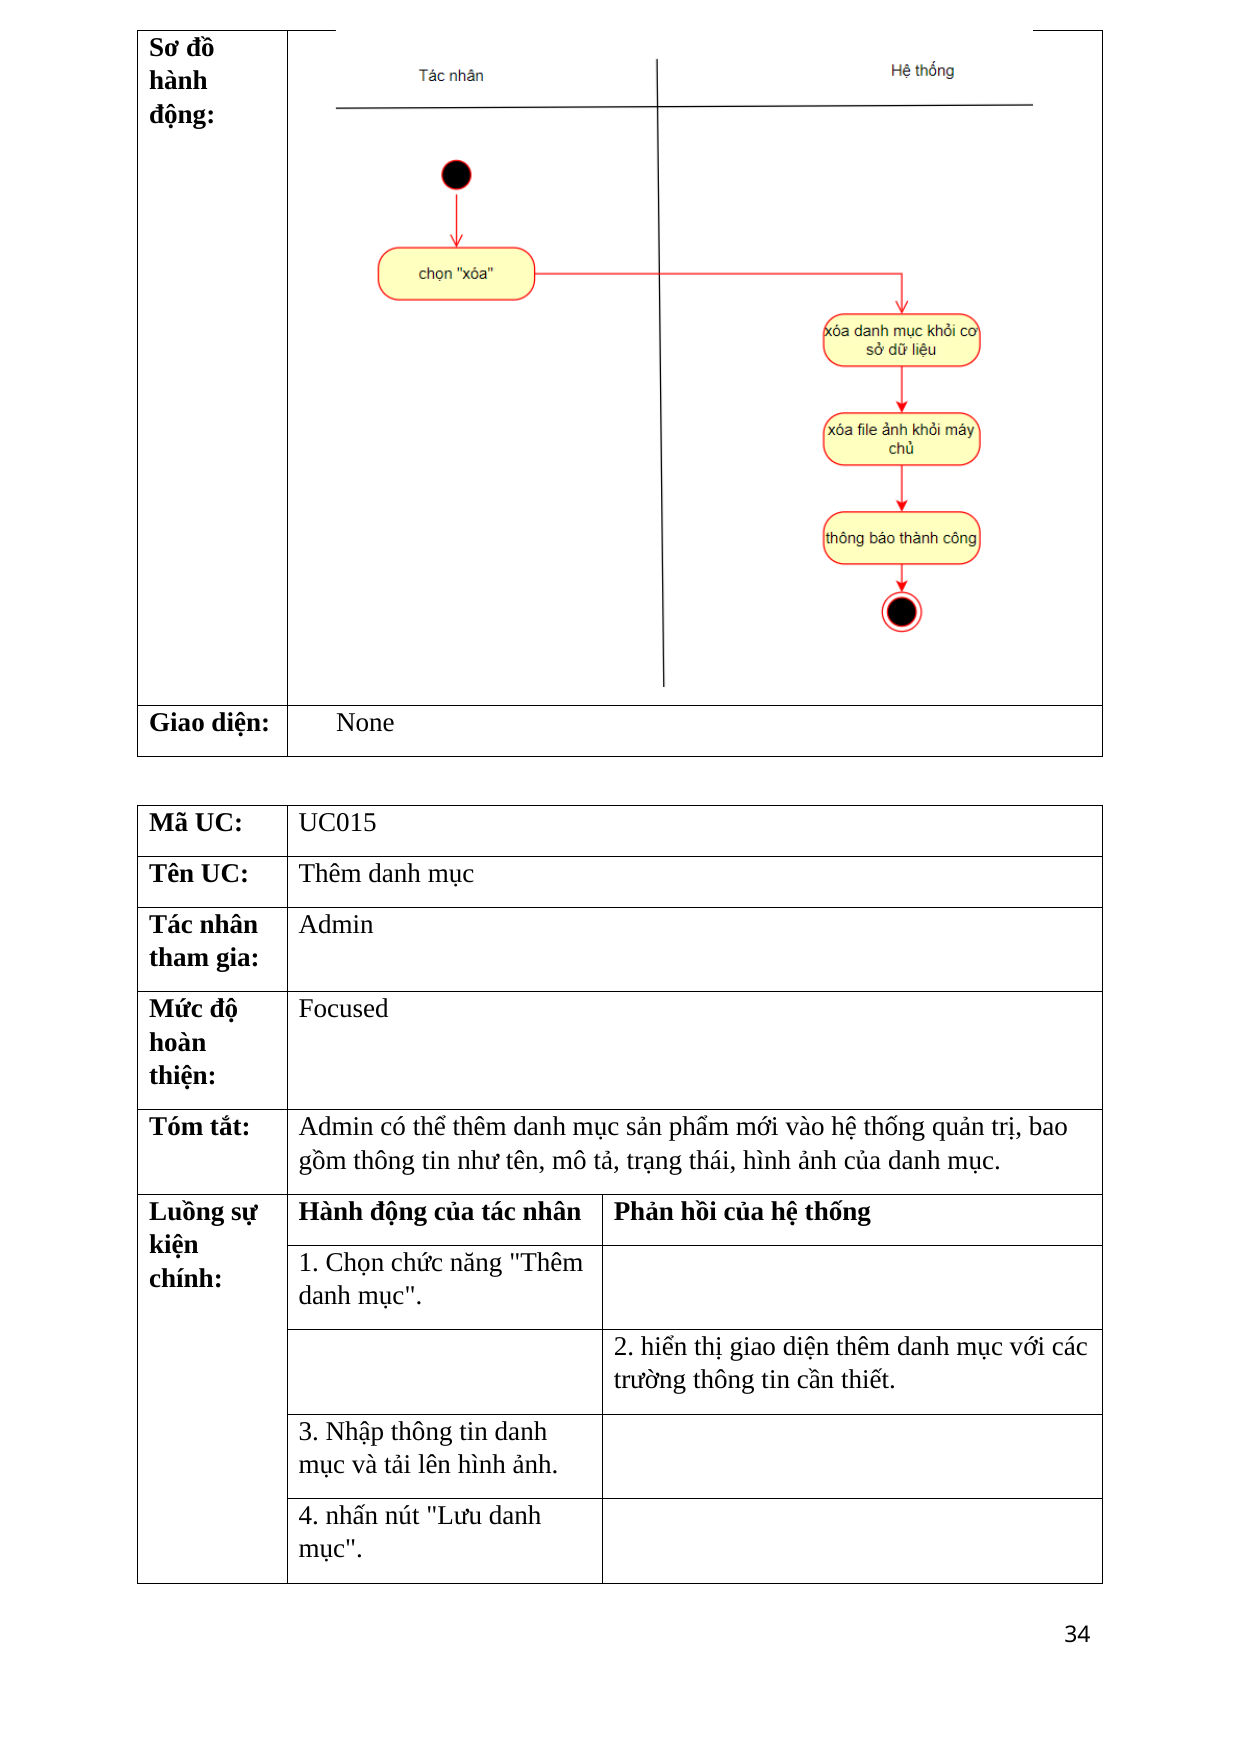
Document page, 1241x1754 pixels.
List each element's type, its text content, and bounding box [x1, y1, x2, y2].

table_cell [603, 1246, 1102, 1329]
table_cell Tóm tắt: [138, 1110, 287, 1194]
table_cell Giao diện: [138, 706, 287, 756]
table_cell None [288, 706, 1102, 756]
table_cell [603, 1415, 1102, 1498]
table_cell [288, 31, 1102, 705]
table_cell Phản hồi của hệ thống [603, 1195, 1102, 1244]
table_cell 2. hiển thị giao diện thêm danh mục với các trường thông tin cần thiết. [603, 1330, 1102, 1413]
table_cell Tên UC: [138, 857, 287, 907]
picture [335, 30, 1033, 687]
table_cell [603, 1499, 1102, 1582]
table_cell 4. nhấn nút "Lưu danh mục". [288, 1499, 602, 1582]
table_cell Focused [288, 992, 1102, 1109]
table_cell 3. Nhập thông tin danh mục và tải lên hình ảnh. [288, 1415, 602, 1498]
table_cell [288, 1330, 602, 1413]
table_header UC015 [288, 806, 1102, 856]
table_cell Thêm danh mục [288, 857, 1102, 907]
table_cell 1. Chọn chức năng "Thêm danh mục". [288, 1246, 602, 1329]
table_header Mã UC: [138, 806, 287, 856]
table_cell Admin có thể thêm danh mục sản phẩm mới vào hệ thống quản trị, bao gồm thông tin như tên, mô tả, trạng thái, hình ảnh của danh mục. [288, 1110, 1102, 1194]
table_cell Tác nhân tham gia: [138, 908, 287, 991]
table_cell Mức độ hoàn thiện: [138, 992, 287, 1109]
table_cell Hành động của tác nhân [288, 1195, 602, 1244]
table_cell Luồng sự kiện chính: [138, 1195, 287, 1582]
table_cell Admin [288, 908, 1102, 991]
table_cell Sơ đồ hành động: [138, 31, 287, 705]
